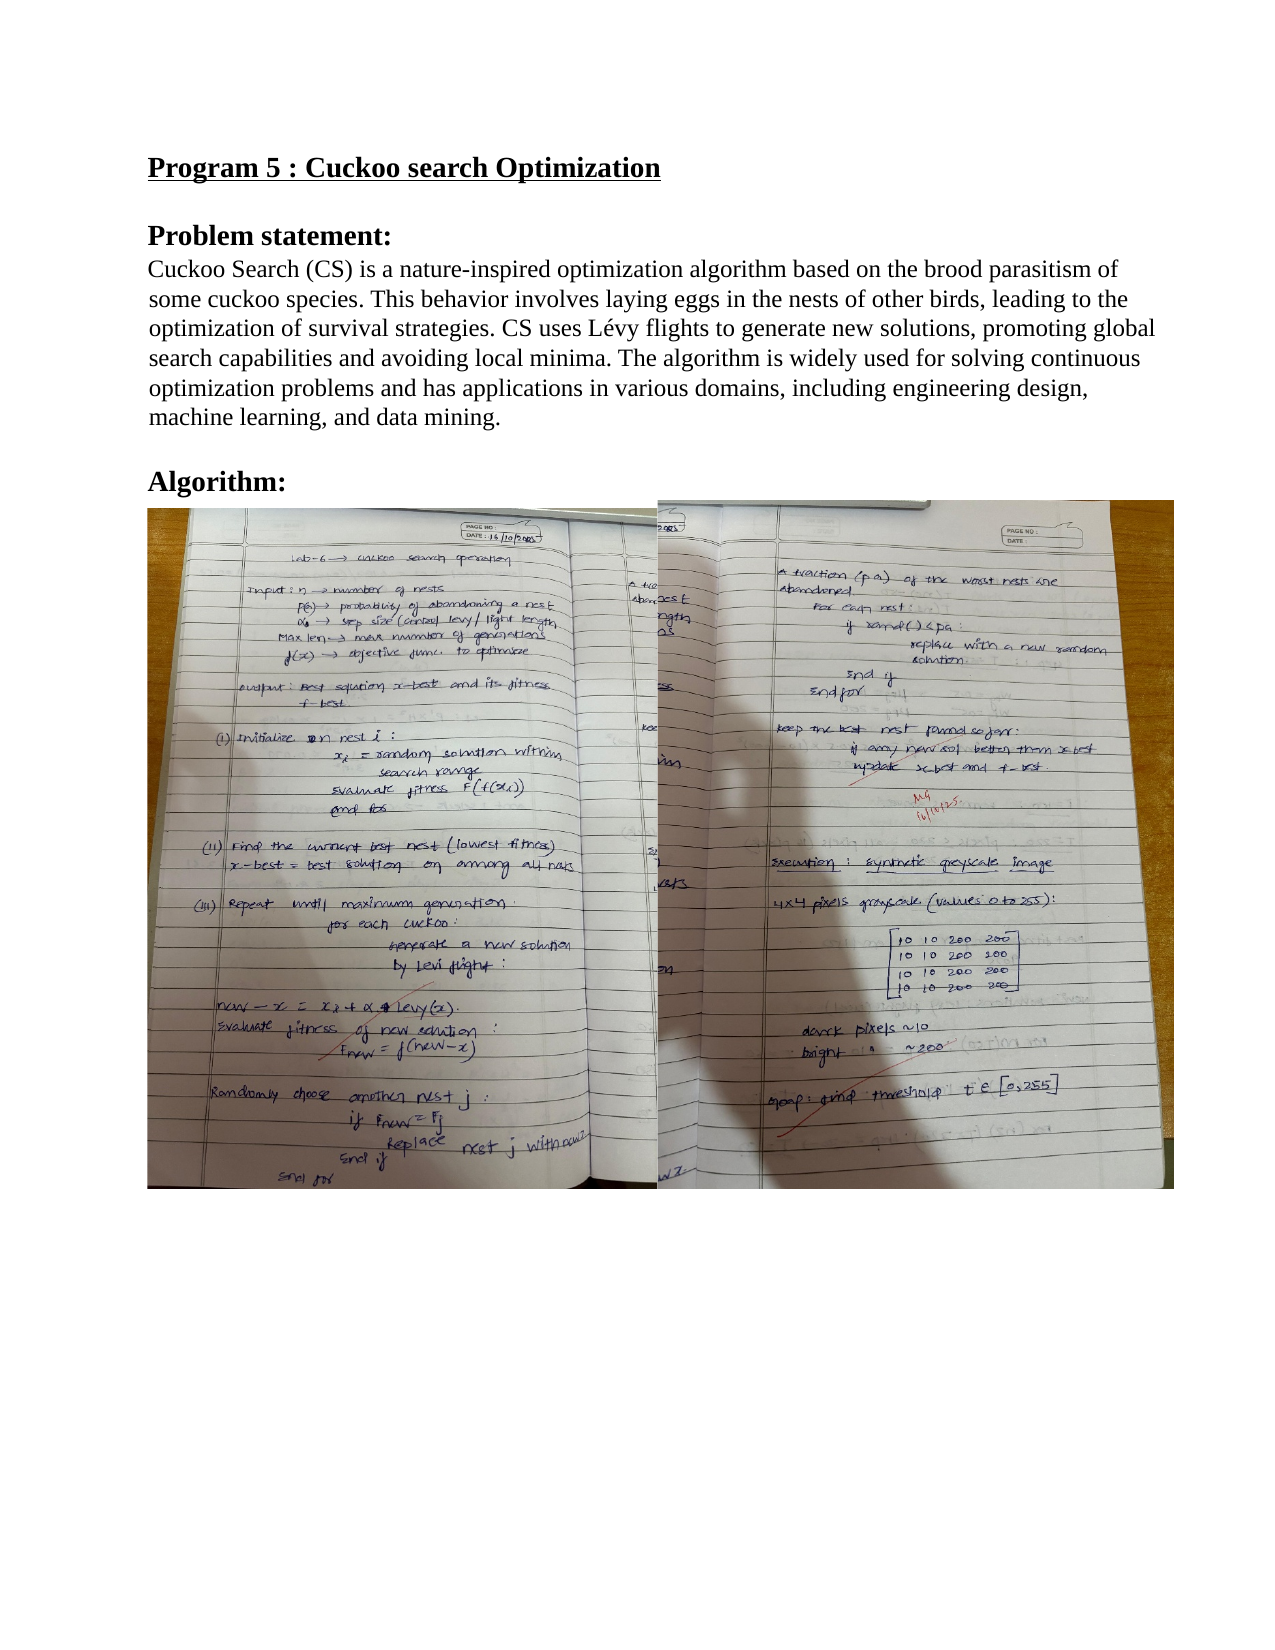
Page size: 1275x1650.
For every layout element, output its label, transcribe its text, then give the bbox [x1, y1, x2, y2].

picture [147, 500, 1174, 1189]
subtitle Program 5 : Cuckoo search Optimization [147, 151, 1183, 184]
text Problem statement: [147, 218, 1183, 251]
text Algorithm: [147, 464, 1183, 498]
text Cuckoo Search (CS) is a nature-inspired optimization algorithm based on the brood parasitism of some cuckoo species. This behavior involves laying eggs in the nests of other birds, leading to the optimization of survival strategies. CS uses Lévy flights to generate new solutions, promoting global search capabilities and avoiding local minima. The algorithm is widely used for solving continuous optimization problems and has applications in various domains, including engineering design, machine learning, and data mining. [147, 254, 1172, 431]
